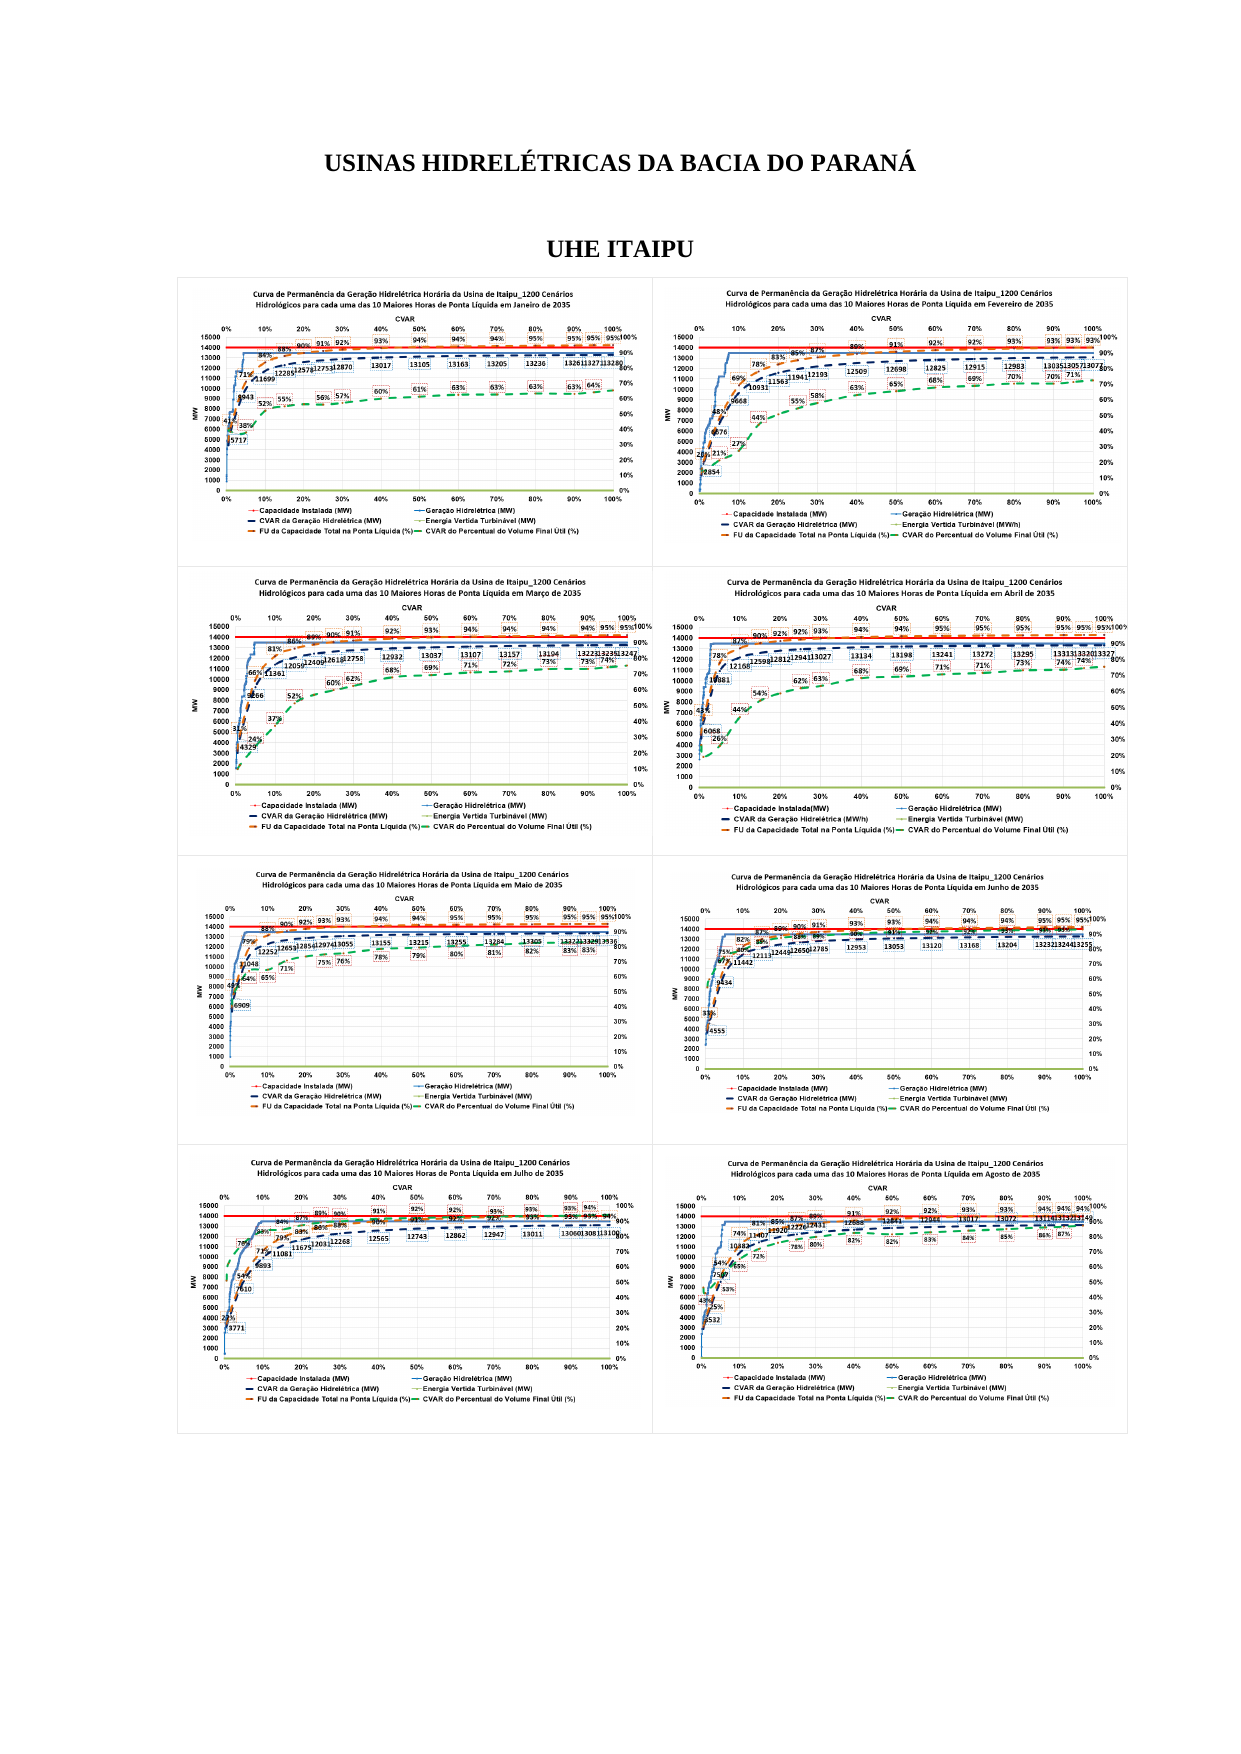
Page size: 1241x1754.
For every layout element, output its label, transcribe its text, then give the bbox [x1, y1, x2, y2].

table_cell [653, 567, 1127, 855]
picture [188, 1154, 642, 1409]
text UHE ITAIPU [177, 234, 1063, 263]
picture [670, 872, 1110, 1113]
picture [664, 1156, 1115, 1407]
picture [663, 571, 1128, 836]
table_header [178, 278, 652, 566]
picture [195, 868, 635, 1116]
picture [191, 288, 639, 541]
picture [663, 287, 1121, 543]
table_cell [653, 856, 1127, 1143]
text USINAS HIDRELÉTRICAS DA BACIA DO PARANÁ [177, 148, 1063, 176]
table_cell [178, 856, 652, 1143]
table_cell [178, 567, 652, 855]
table_header [653, 278, 1127, 566]
table_cell [653, 1145, 1127, 1432]
table_cell [178, 1145, 652, 1432]
picture [188, 571, 653, 836]
